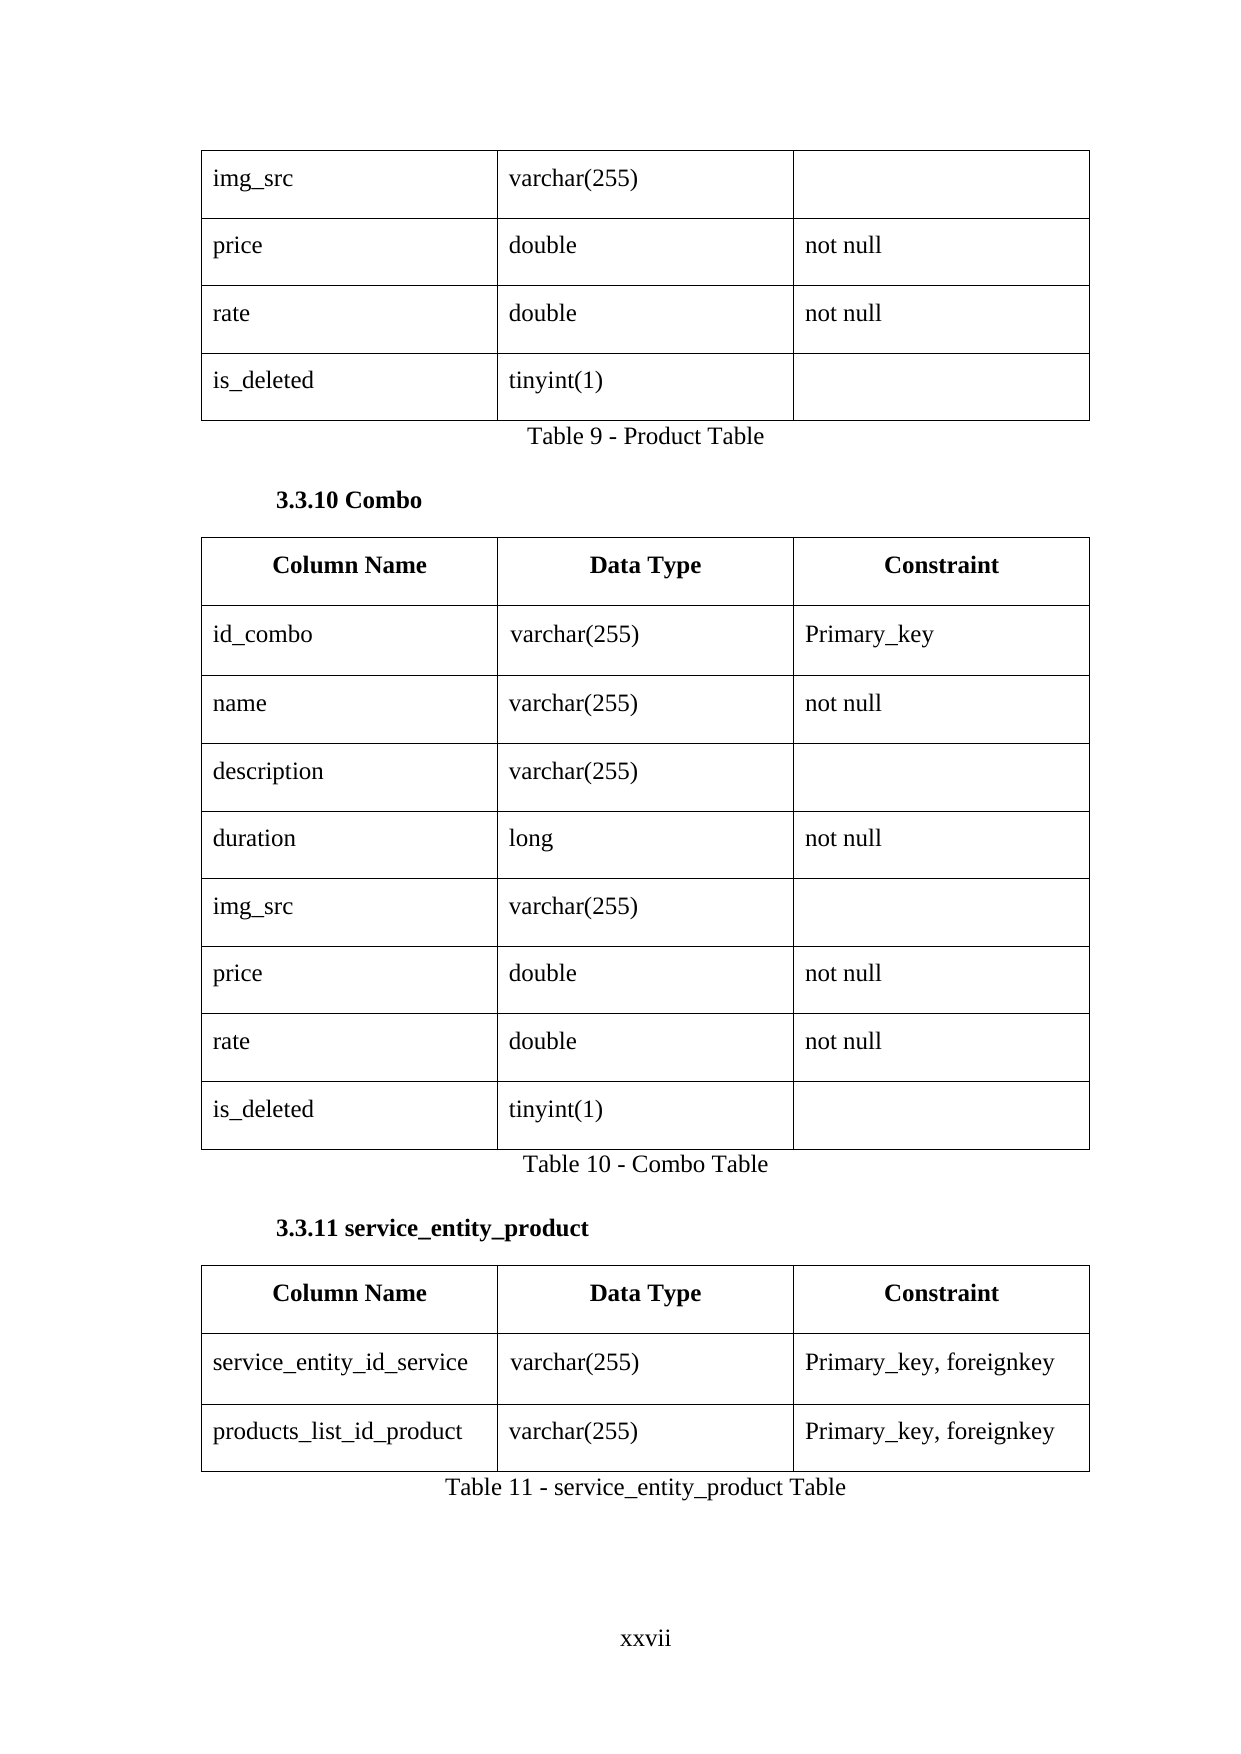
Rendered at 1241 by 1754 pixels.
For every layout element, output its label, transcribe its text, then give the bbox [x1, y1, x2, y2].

table_header Column Name [202, 1266, 497, 1333]
text Table 10 - Combo Table [201, 1150, 1090, 1178]
subtitle 3.3.11 service_entity_product [201, 1213, 1090, 1242]
table_cell service_entity_id_service [202, 1334, 497, 1403]
table_cell double [498, 1014, 793, 1081]
table_header Constraint [794, 538, 1089, 604]
table_cell img_src [202, 151, 497, 218]
table_cell double [498, 286, 793, 353]
table_cell varchar(255) [498, 676, 793, 743]
table_cell double [498, 947, 793, 1013]
table_cell [498, 606, 793, 675]
subtitle 3.3.10 Combo [201, 485, 1090, 514]
table_cell Primary_key [794, 606, 1089, 675]
table_cell Primary_key, foreignkey [794, 1334, 1089, 1403]
table_cell products_list_id_product [202, 1405, 497, 1471]
table_cell varchar(255) [498, 744, 793, 811]
table_cell varchar(255) [498, 1405, 793, 1471]
table_cell not null [794, 812, 1089, 878]
table_cell [794, 354, 1089, 420]
table_header Data Type [498, 1266, 793, 1333]
table_cell not null [794, 947, 1089, 1013]
text Table 9 - Product Table [201, 421, 1090, 450]
table_cell not null [794, 286, 1089, 353]
table_header Data Type [498, 538, 793, 604]
table_cell [794, 1082, 1089, 1148]
table_cell not null [794, 676, 1089, 743]
table_cell name [202, 676, 497, 743]
table_cell description [202, 744, 497, 811]
table_cell img_src [202, 879, 497, 946]
table_cell [794, 744, 1089, 811]
table_cell [794, 879, 1089, 946]
table_cell Primary_key, foreignkey [794, 1405, 1089, 1471]
table_cell duration [202, 812, 497, 878]
table_header Constraint [794, 1266, 1089, 1333]
table_cell rate [202, 286, 497, 353]
table_cell rate [202, 1014, 497, 1081]
table_cell tinyint(1) [498, 1082, 793, 1148]
text Table 11 - service_entity_product Table [201, 1472, 1090, 1501]
table_cell tinyint(1) [498, 354, 793, 420]
table_cell not null [794, 219, 1089, 285]
table_cell varchar(255) [498, 151, 793, 218]
table_cell not null [794, 1014, 1089, 1081]
table_cell [794, 151, 1089, 218]
table_cell price [202, 947, 497, 1013]
table_cell is_deleted [202, 1082, 497, 1148]
table_cell id_combo [202, 606, 497, 675]
table_cell double [498, 219, 793, 285]
table_cell price [202, 219, 497, 285]
table_cell is_deleted [202, 354, 497, 420]
table_header Column Name [202, 538, 497, 604]
table_cell varchar(255) [498, 879, 793, 946]
table_cell [498, 1334, 793, 1403]
table_cell long [498, 812, 793, 878]
